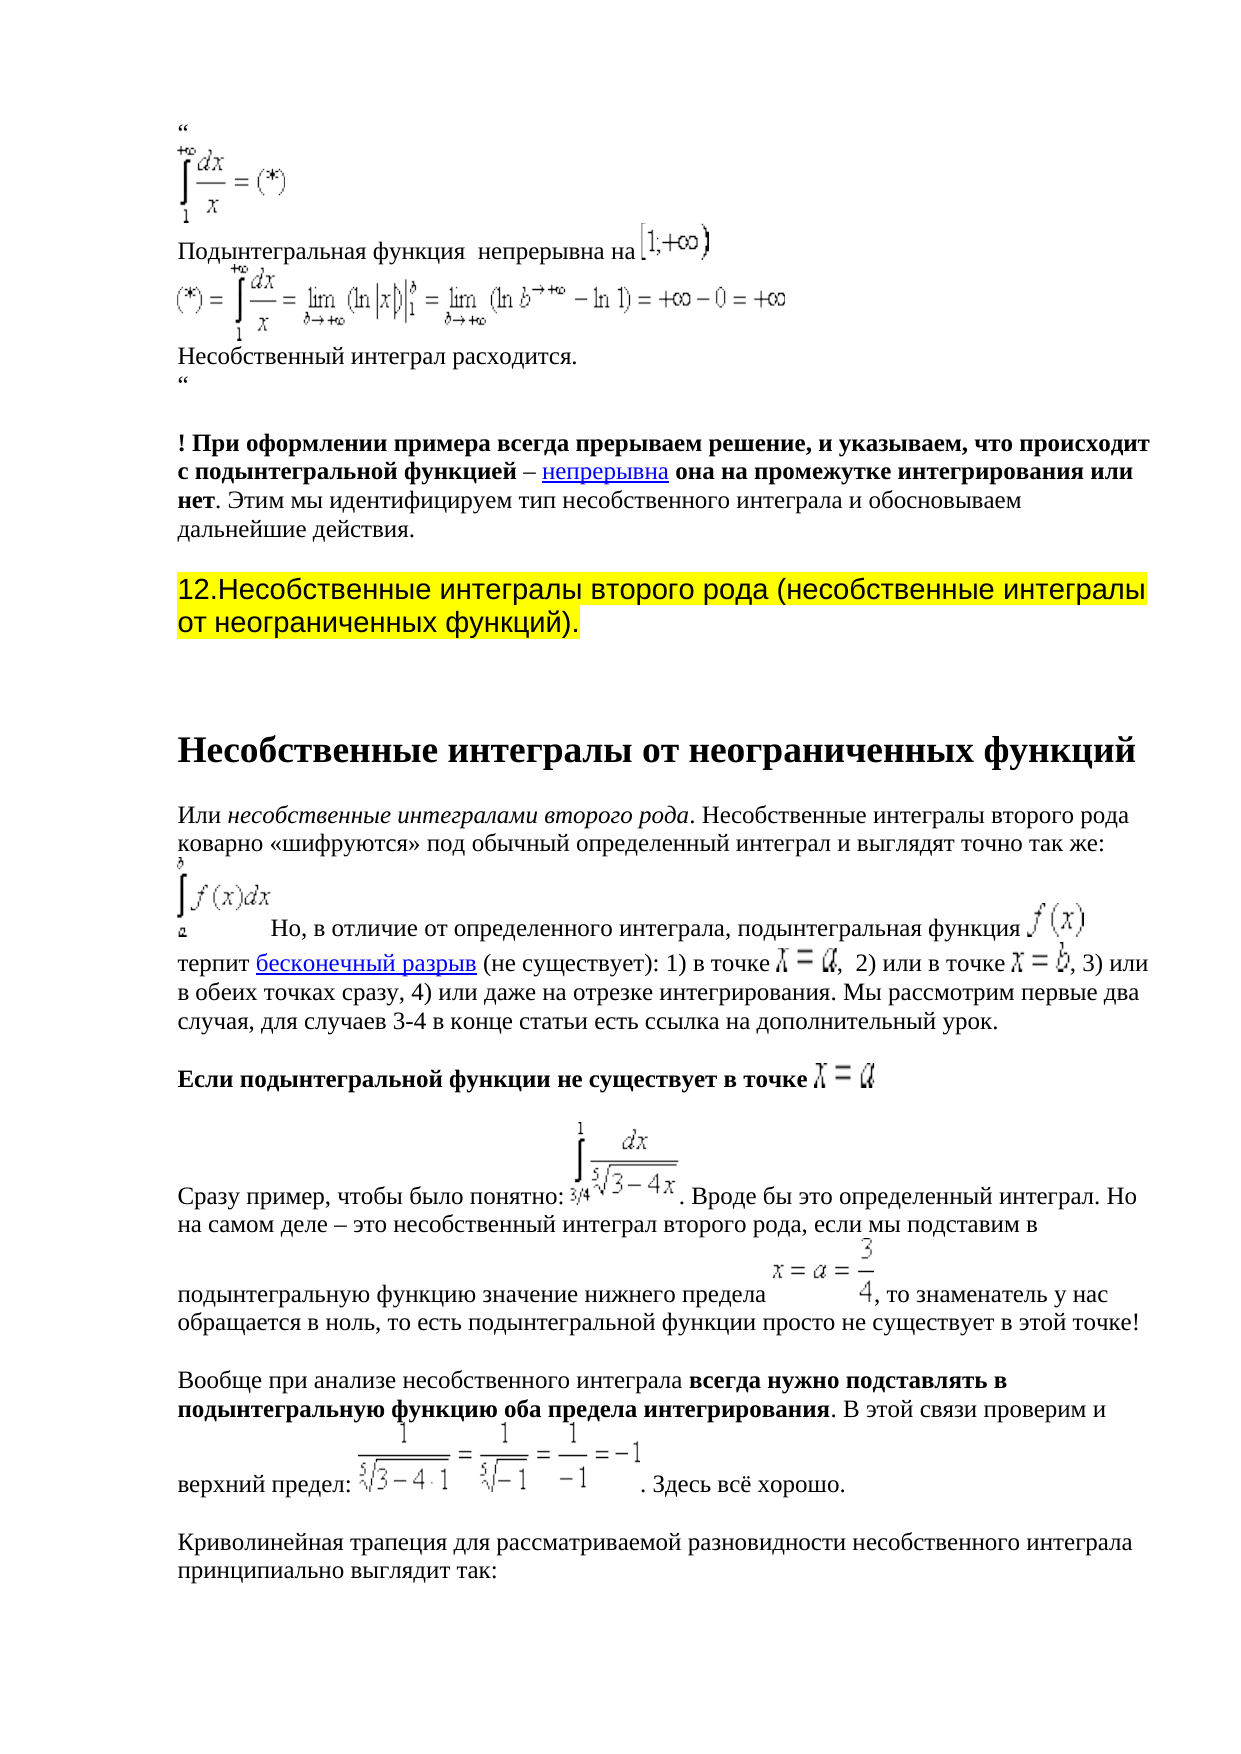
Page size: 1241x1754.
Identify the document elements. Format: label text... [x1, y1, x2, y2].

picture [814, 1063, 875, 1088]
text “ Подынтегральная функция непрерывна на Несобственный интеграл расходится. “ [177, 118, 1152, 398]
text 12.Несобственные интегралы второго рода (несобственные интегралы от неограниченных функций). [580, 572, 1152, 639]
picture [177, 857, 271, 937]
text Сразу пример, чтобы было понятно: . Вроде бы это определенный интеграл. Но на самом деле – это несобственный интеграл второго рода, если мы подставим в подынтегральную функцию значение нижнего предела , то знаменатель у нас обращается в ноль, то есть подынтегральной функции просто не существует в этой точке! [177, 1122, 1152, 1336]
picture [570, 1122, 679, 1205]
picture [358, 1422, 640, 1492]
picture [177, 264, 785, 341]
text Вообще при анализе несобственного интеграла всегда нужно подставлять в подынтегральную функцию оба предела интегрирования. В этой связи проверим и верхний предел: . Здесь всё хорошо. [177, 1365, 1152, 1497]
picture [641, 223, 709, 260]
text Криволинейная трапеция для рассматриваемой разновидности несобственного интеграла принципиально выглядит так: [177, 1527, 1152, 1584]
picture [776, 948, 837, 972]
picture [1011, 942, 1070, 972]
picture [177, 146, 285, 223]
picture [772, 1238, 874, 1302]
text Если подынтегральной функции не существует в точке [177, 1064, 1152, 1093]
text Или несобственные интегралами второго рода. Несобственные интегралы второго рода коварно «шифруются» под обычный определенный интеграл и выглядят точно так же: Но, в отличие от определенного интеграла, подынтегральная функция терпит бесконечный разрыв (не существует): 1) в точке , 2) или в точке , 3) или в обеих точках сразу, 4) или даже на отрезке интегрирования. Мы рассмотрим первые два случая, для случаев 3-4 в конце статьи есть ссылка на дополнительный урок. [177, 800, 1152, 1035]
text ! При оформлении примера всегда прерываем решение, и указываем, что происходит с подынтегральной функцией – непрерывна она на промежутке интегрирования или нет. Этим мы идентифицируем тип несобственного интеграла и обосновываем дальнейшие действия. [177, 428, 1152, 543]
picture [1027, 903, 1084, 937]
subtitle Несобственные интегралы от неограниченных функций [177, 727, 1152, 771]
